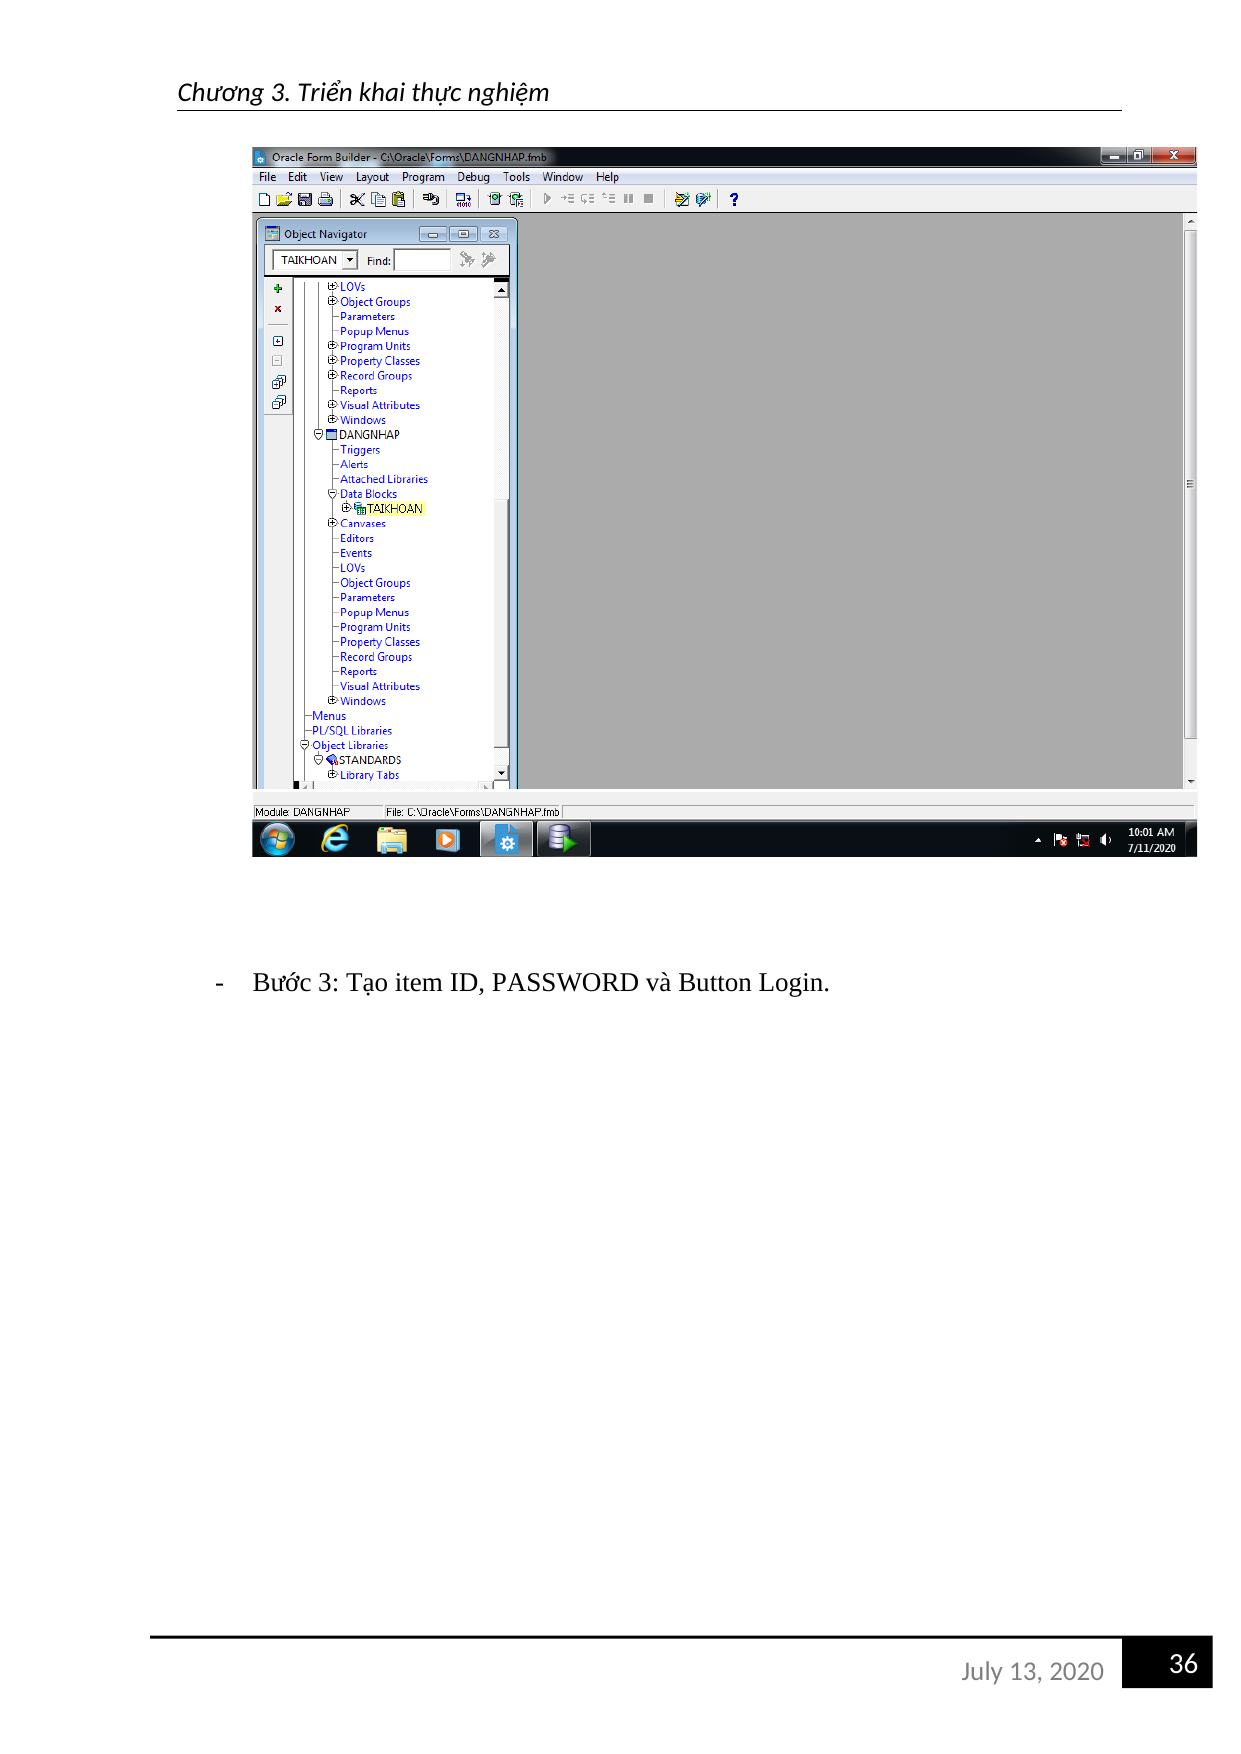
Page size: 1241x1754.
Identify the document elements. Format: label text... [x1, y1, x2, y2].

picture [252, 147, 1198, 857]
list Bước 3: Tạo item ID, PASSWORD và Button Login. [215, 966, 1122, 997]
